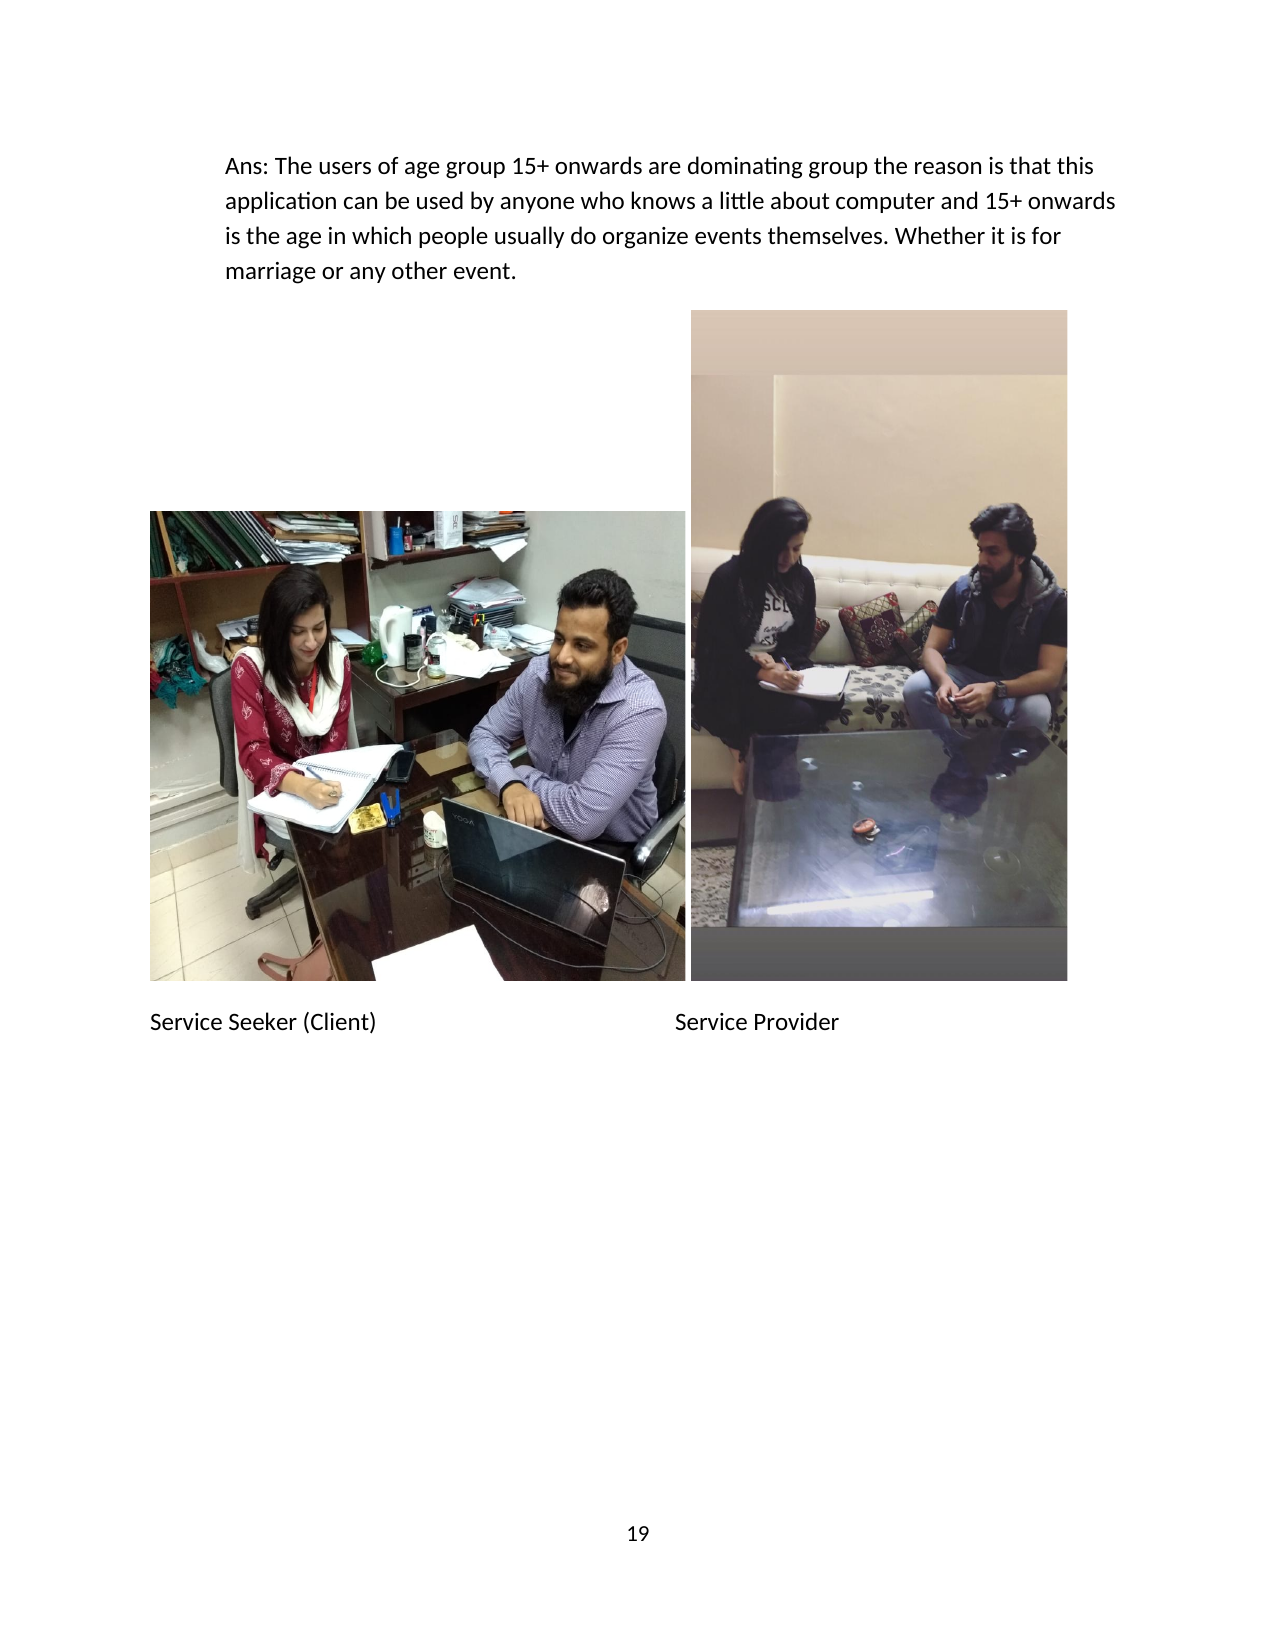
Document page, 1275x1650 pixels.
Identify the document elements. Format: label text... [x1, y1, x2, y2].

picture [150, 511, 686, 981]
text Service Seeker (Client) Service Provider [150, 1006, 1125, 1036]
text Ans: The users of age group 15+ onwards are dominating group the reason is that this application can be used by anyone who knows a little about computer and 15+ onwards is the age in which people usually do organize events themselves. Whether it is for marriage or any other event. [225, 150, 1125, 286]
picture [691, 310, 1068, 981]
